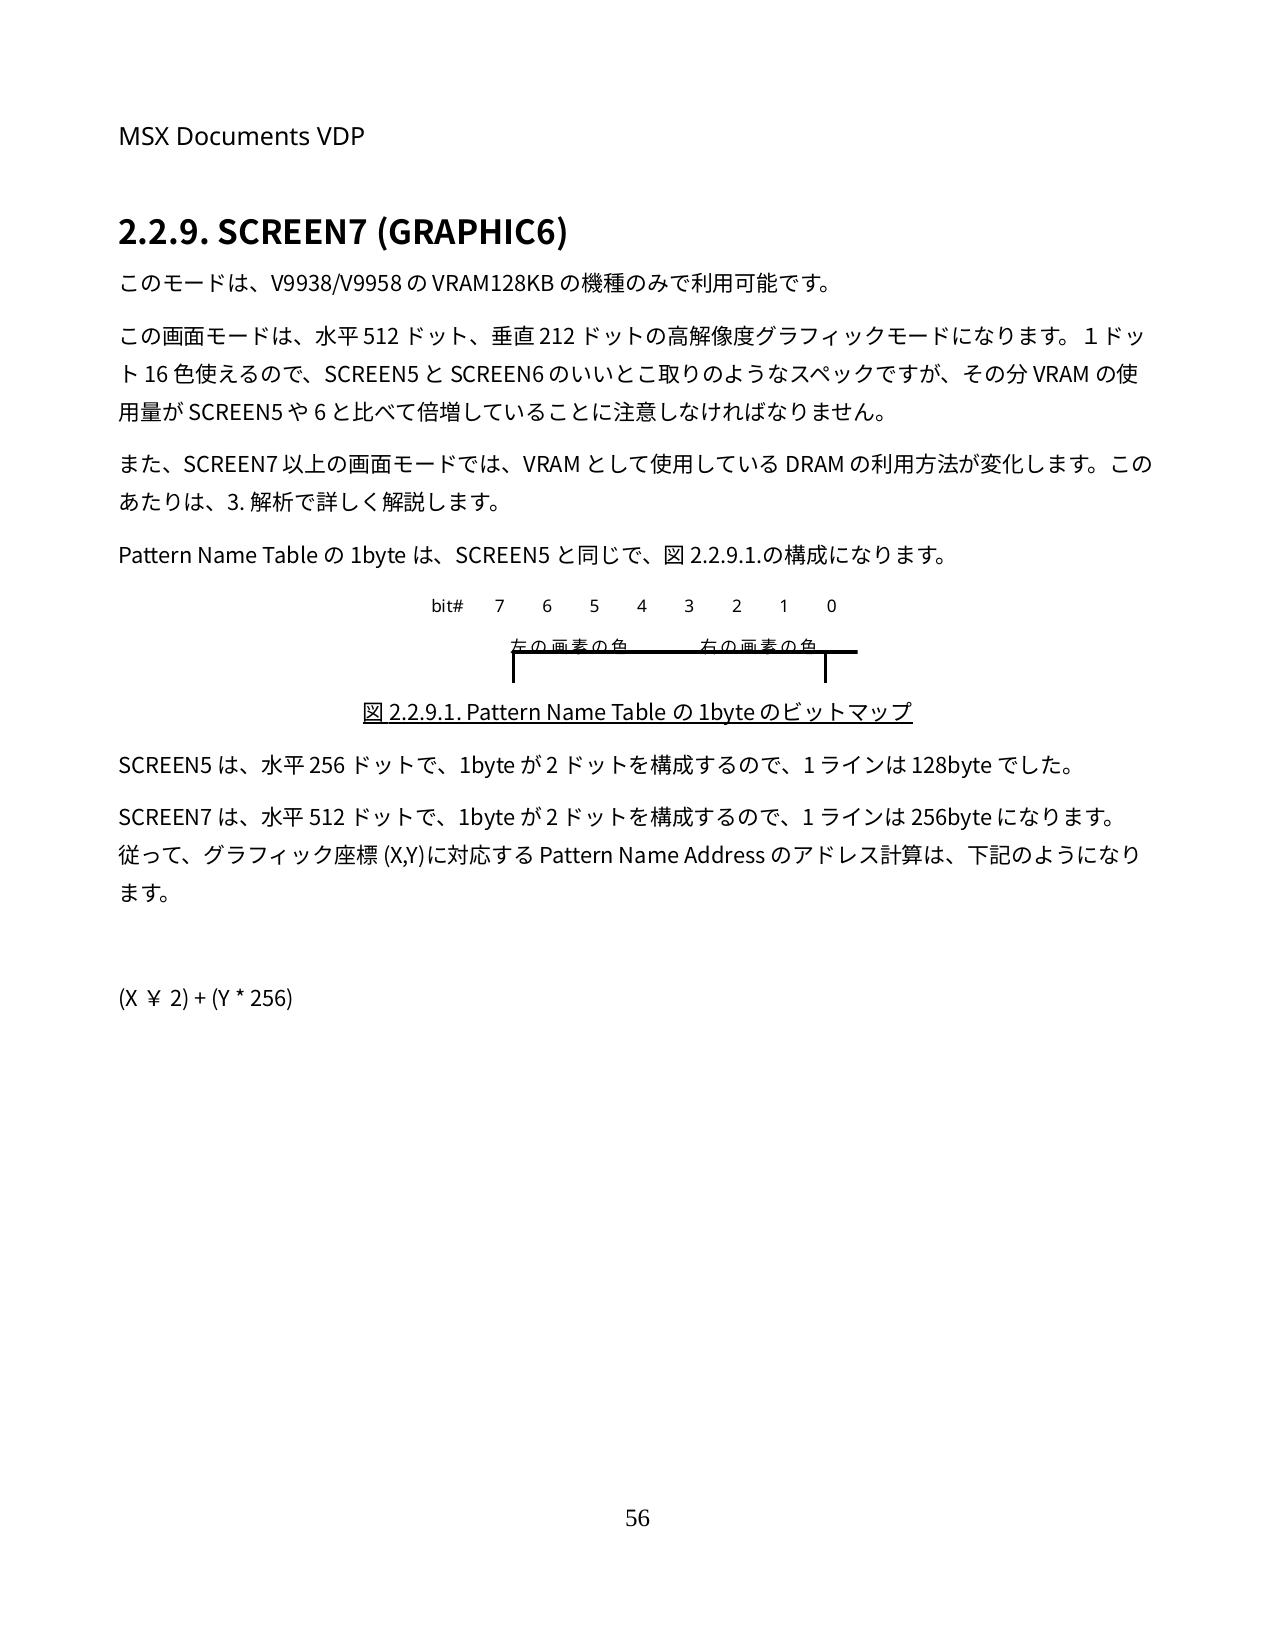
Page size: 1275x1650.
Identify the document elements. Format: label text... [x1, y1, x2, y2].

text 図2.2.9.1. Pattern Name Table の1byteのビットマップ [118, 695, 1157, 727]
text また、SCREEN7以上の画面モードでは、VRAMとして使用しているDRAMの利用方法が変化します。このあたりは、3. 解析で詳しく解説します。 [118, 447, 1157, 517]
text SCREEN5 は、水平256ドットで、1byteが2ドットを構成するので、1ラインは128byteでした。 [118, 748, 1157, 779]
text SCREEN7は、水平512ドットで、1byteが2ドットを構成するので、1ラインは256byteになります。従って、グラフィック座標 (X,Y)に対応するPattern Name Address のアドレス計算は、下記のようになります。 [118, 800, 1157, 908]
text Pattern Name Table の 1byte は、SCREEN5 と同じで、図2.2.9.1.の構成になります。 [118, 538, 1157, 569]
text この画面モードは、水平512ドット、垂直212ドットの高解像度グラフィックモードになります。１ドット16色使えるので、SCREEN5とSCREEN6のいいとこ取りのようなスペックですが、その分 VRAMの使用量が SCREEN5や6と比べて倍増していることに注意しなければなりません。 [118, 319, 1157, 426]
subtitle 2.2.9. SCREEN7 (GRAPHIC6) [118, 206, 1157, 254]
text (X ￥ 2) + (Y * 256) [118, 981, 1157, 1013]
text このモードは、V9938/V9958のVRAM128KBの機種のみで利用可能です。 [118, 266, 1157, 298]
